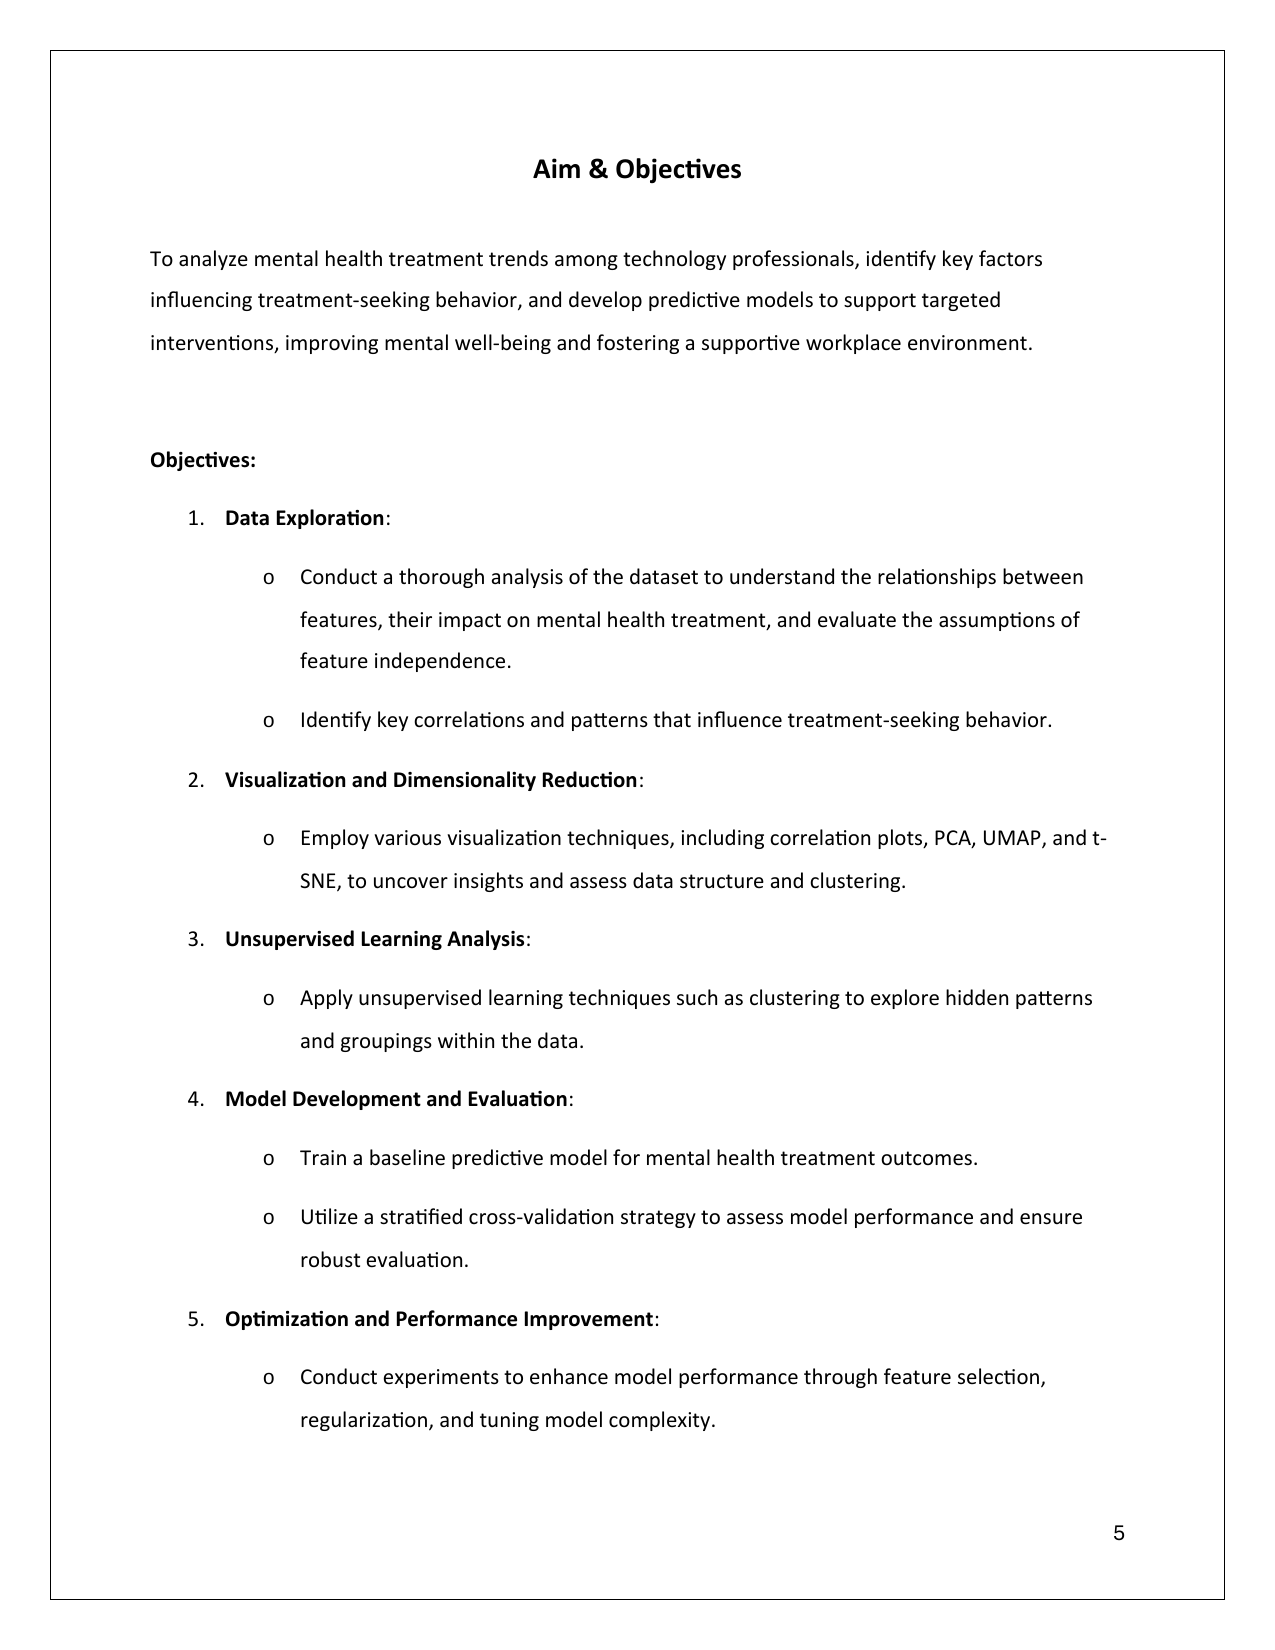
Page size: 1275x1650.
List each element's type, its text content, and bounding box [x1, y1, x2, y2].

subtitle Aim & Objectives [150, 150, 1125, 186]
list Conduct a thorough analysis of the dataset to understand the relationships between features, their impact on mental health treatment, and evaluate the assumptions of feature independence. [262, 562, 1125, 675]
text Objectives: [150, 445, 1125, 473]
text To analyze mental health treatment trends among technology professionals, identify key factors influencing treatment-seeking behavior, and develop predictive models to support targeted interventions, improving mental well-being and fostering a supportive workplace environment. [150, 244, 1125, 356]
list Conduct experiments to enhance model performance through feature selection, regularization, and tuning model complexity. [262, 1362, 1125, 1433]
list Optimization and Performance Improvement: [187, 1304, 1125, 1332]
list Data Exploration: [187, 503, 1125, 532]
list Apply unsupervised learning techniques such as clustering to explore hidden patterns and groupings within the data. [262, 983, 1125, 1054]
list Identify key correlations and patterns that influence treatment-seeking behavior. [262, 705, 1125, 734]
list Employ various visualization techniques, including correlation plots, PCA, UMAP, and t-SNE, to uncover insights and assess data structure and clustering. [262, 823, 1125, 894]
list Utilize a stratified cross-validation strategy to assess model performance and ensure robust evaluation. [262, 1202, 1125, 1273]
list Unsupervised Learning Analysis: [187, 924, 1125, 953]
list Model Development and Evaluation: [187, 1084, 1125, 1112]
list Train a baseline predictive model for mental health treatment outcomes. [262, 1143, 1125, 1172]
list Visualization and Dimensionality Reduction: [187, 765, 1125, 793]
